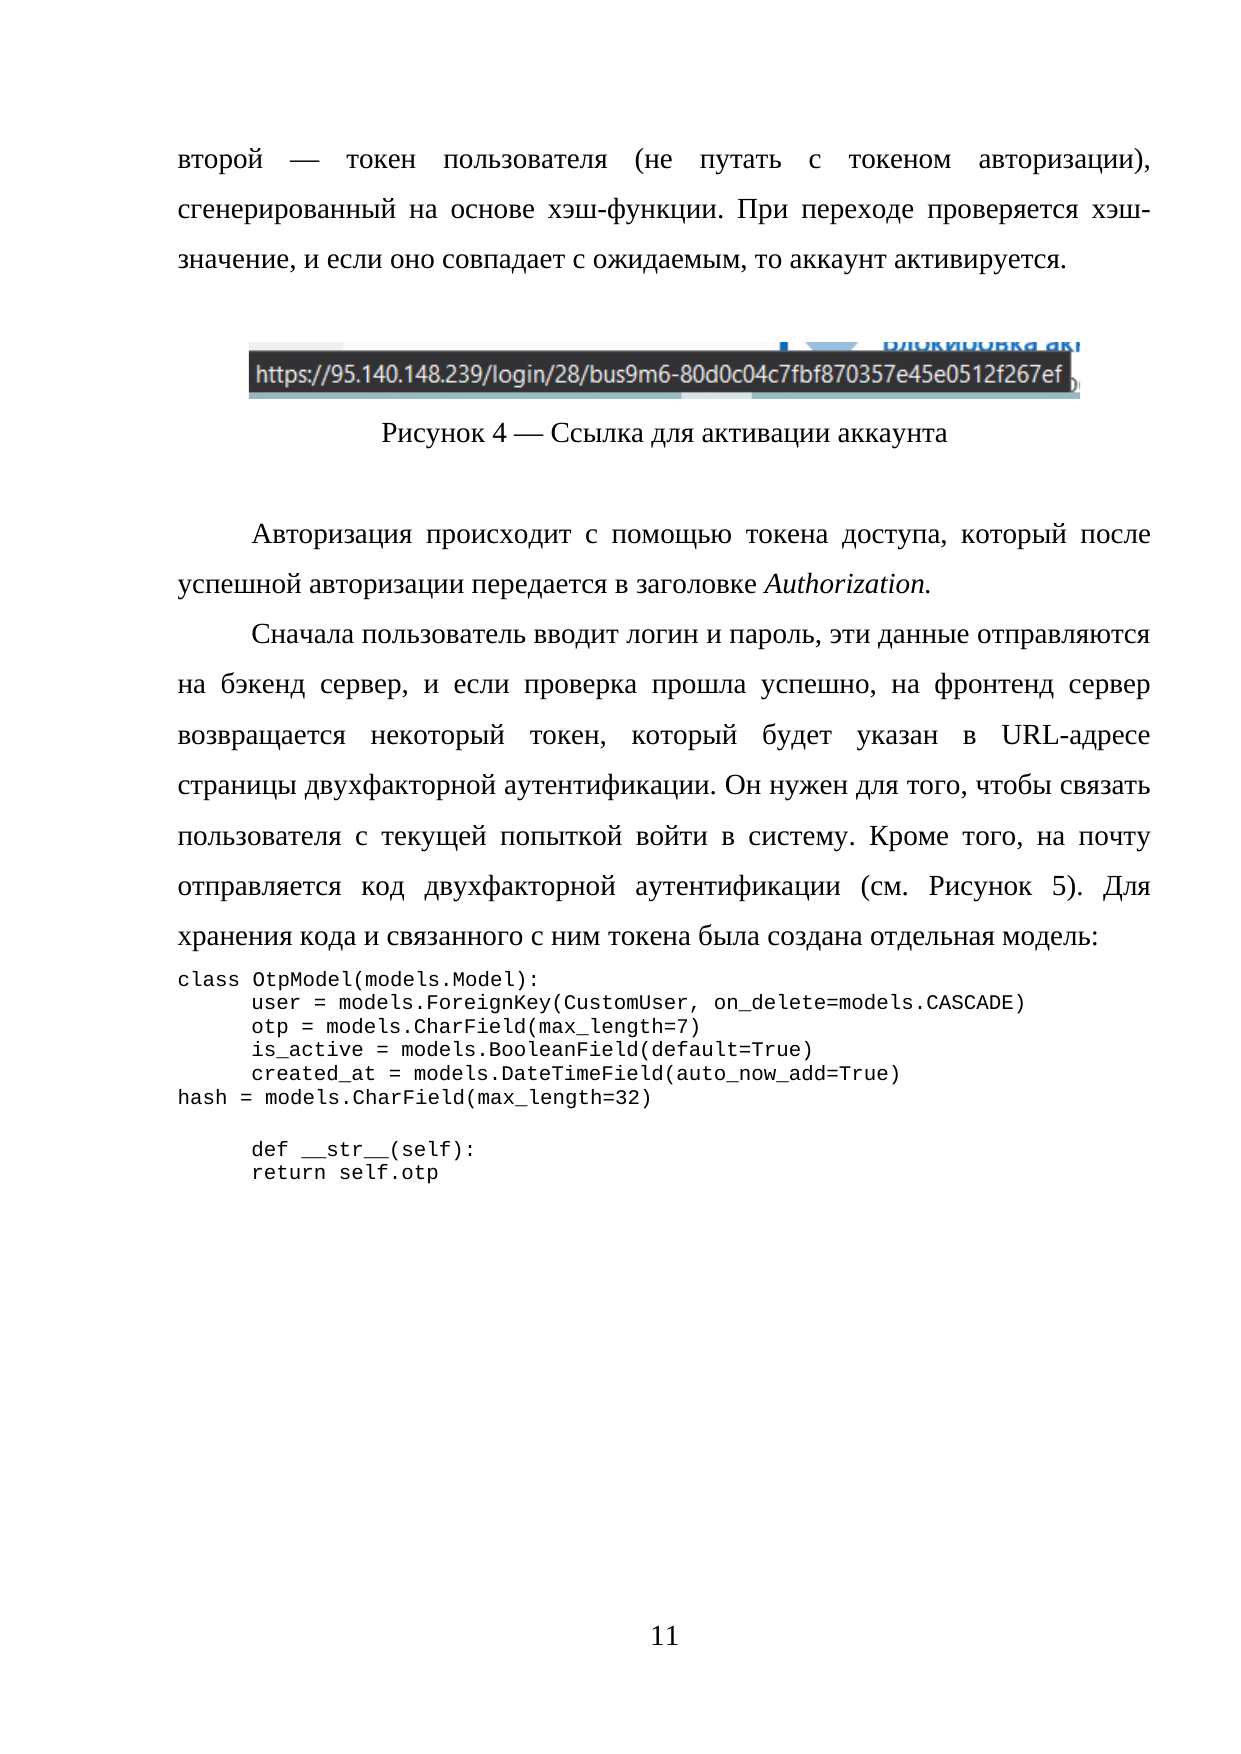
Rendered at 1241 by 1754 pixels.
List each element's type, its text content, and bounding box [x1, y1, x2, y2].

text Авторизация происходит с помощью токена доступа, который после успешной авторизации передается в заголовке Authorization. [177, 516, 1152, 599]
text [177, 141, 1152, 275]
text def __str__(self): [177, 1139, 1152, 1162]
text class OtpModel(models.Model): [177, 968, 1152, 992]
text Сначала пользователь вводит логин и пароль, эти данные отправляются на бэкенд сервер, и если проверка прошла успешно, на фронтенд сервер возвращается некоторый токен, который будет указан в URL-адресе страницы двухфакторной аутентификации. Он нужен для того, чтобы связать пользователя с текущей попыткой войти в систему. Кроме того, на почту отправляется код двухфакторной аутентификации (см. Рисунок 5). Для хранения кода и связанного с ним токена была создана отдельная модель: [177, 616, 1152, 952]
text user = models.ForeignKey(CustomUser, on_delete=models.CASCADE) [177, 992, 1152, 1016]
picture [248, 342, 1080, 399]
text hash = models.CharField(max_length=32) [177, 1087, 1152, 1110]
text Рисунок 4 — Ссылка для активации аккаунта [177, 415, 1152, 449]
text otp = models.CharField(max_length=7) [177, 1016, 1152, 1039]
text is_active = models.BooleanField(default=True) [177, 1039, 1152, 1063]
text return self.otp [177, 1162, 1152, 1186]
text created_at = models.DateTimeField(auto_now_add=True) [177, 1063, 1152, 1087]
